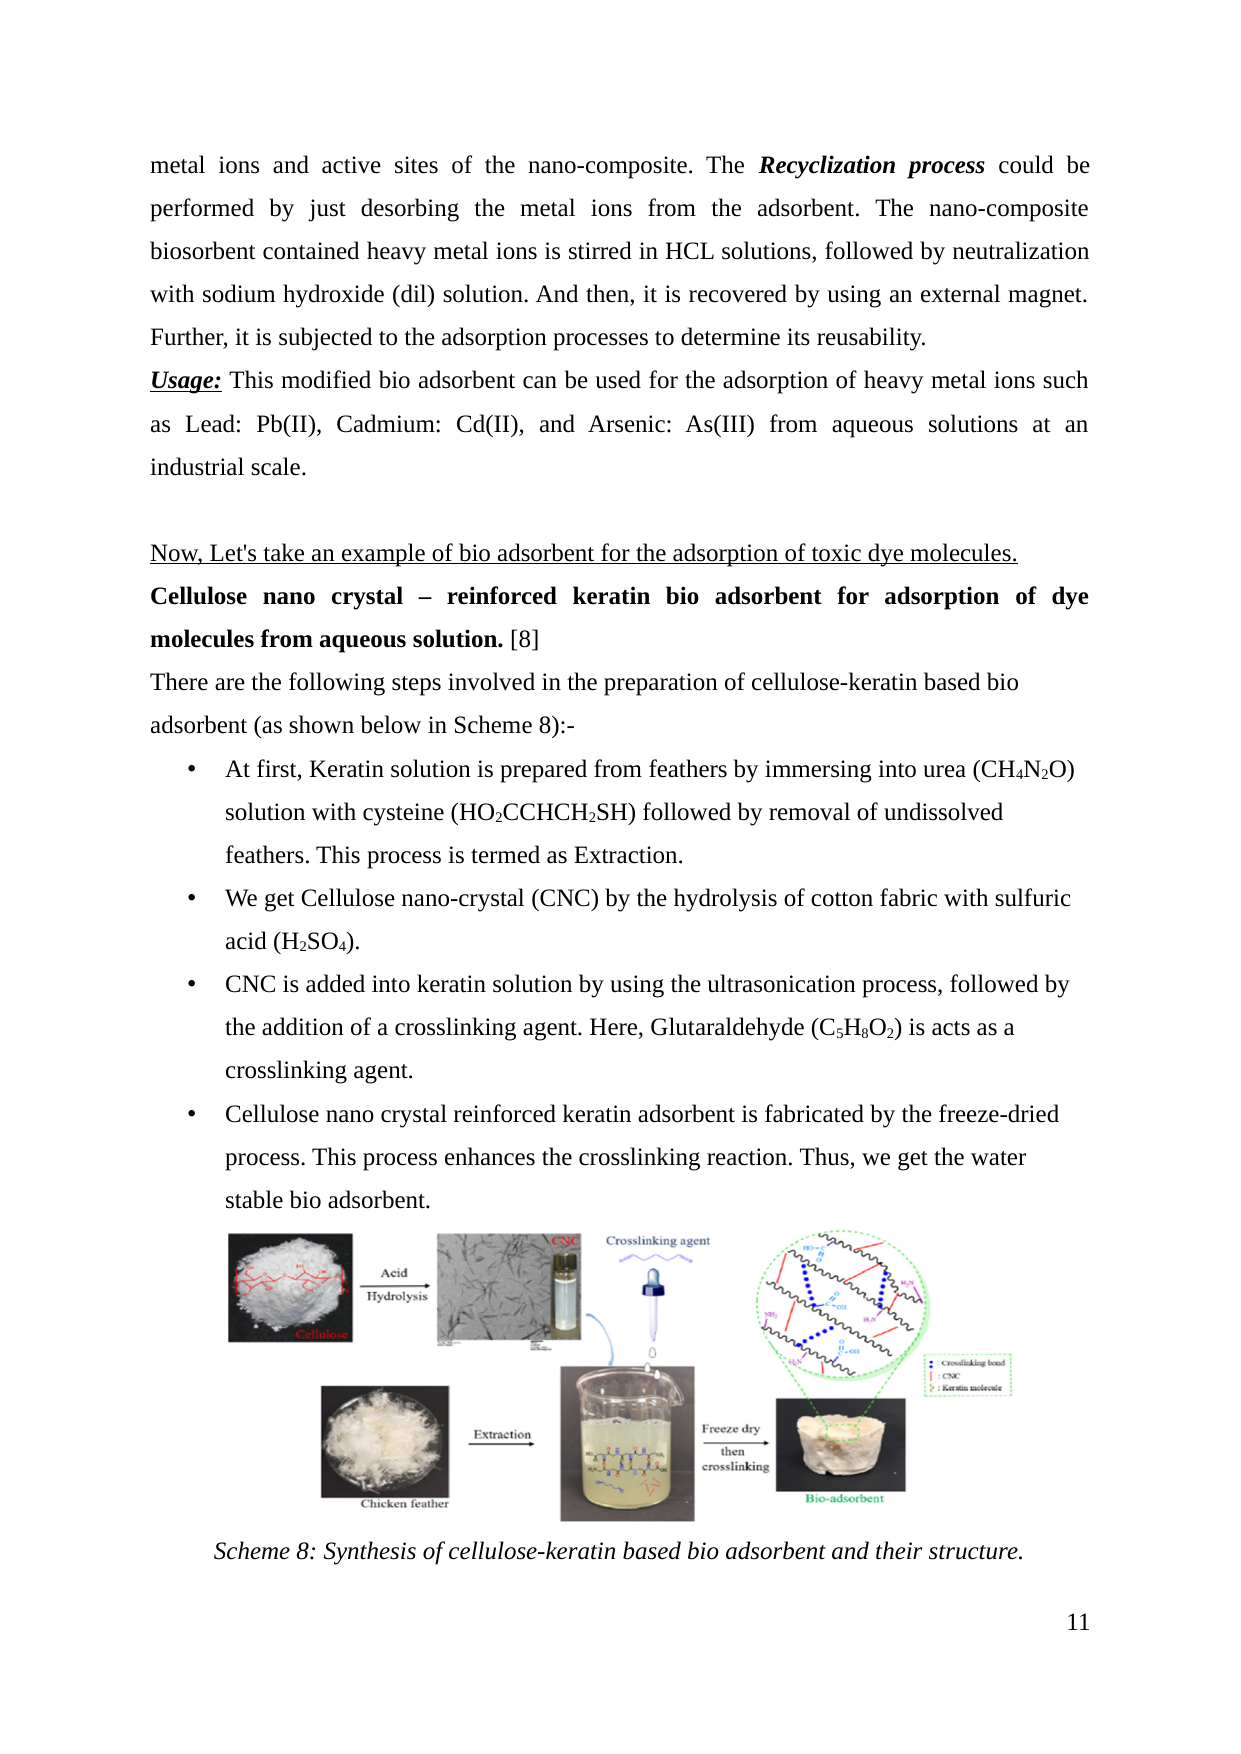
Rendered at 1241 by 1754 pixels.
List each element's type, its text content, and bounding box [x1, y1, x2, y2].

text Usage: This modified bio adsorbent can be used for the adsorption of heavy metal ions such as Lead: Pb(II), Cadmium: Cd(II), and Arsenic: As(III) from aqueous solutions at an industrial scale. [150, 366, 1090, 481]
text Now, Let's take an example of bio adsorbent for the adsorption of toxic dye molecules. [150, 538, 1090, 567]
list At first, Keratin solution is prepared from feathers by immersing into urea (CH4N2O) solution with cysteine (HO2CCHCH2SH) followed by removal of undissolved feathers. This process is termed as Extraction. [187, 754, 1090, 869]
picture [227, 1228, 1014, 1522]
list CNC is added into keratin solution by using the ultrasonication process, followed by the addition of a crosslinking agent. Here, Glutaraldehyde (C5H8O2) is acts as a crosslinking agent. [187, 969, 1090, 1084]
list We get Cellulose nano-crystal (CNC) by the hydrolysis of cotton fabric with sulfuric acid (H2SO4). [187, 883, 1090, 955]
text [150, 150, 1090, 351]
text Scheme 8: Synthesis of cellulose-keratin based bio adsorbent and their structure. [150, 1536, 1090, 1565]
list Cellulose nano crystal reinforced keratin adsorbent is fabricated by the freeze-dried process. This process enhances the crosslinking reaction. Thus, we get the water stable bio adsorbent. [187, 1099, 1090, 1214]
text There are the following steps involved in the preparation of cellulose-keratin based bio adsorbent (as shown below in Scheme 8):- [150, 667, 1090, 739]
text Cellulose nano crystal – reinforced keratin bio adsorbent for adsorption of dye molecules from aqueous solution. [8] [150, 581, 1090, 653]
